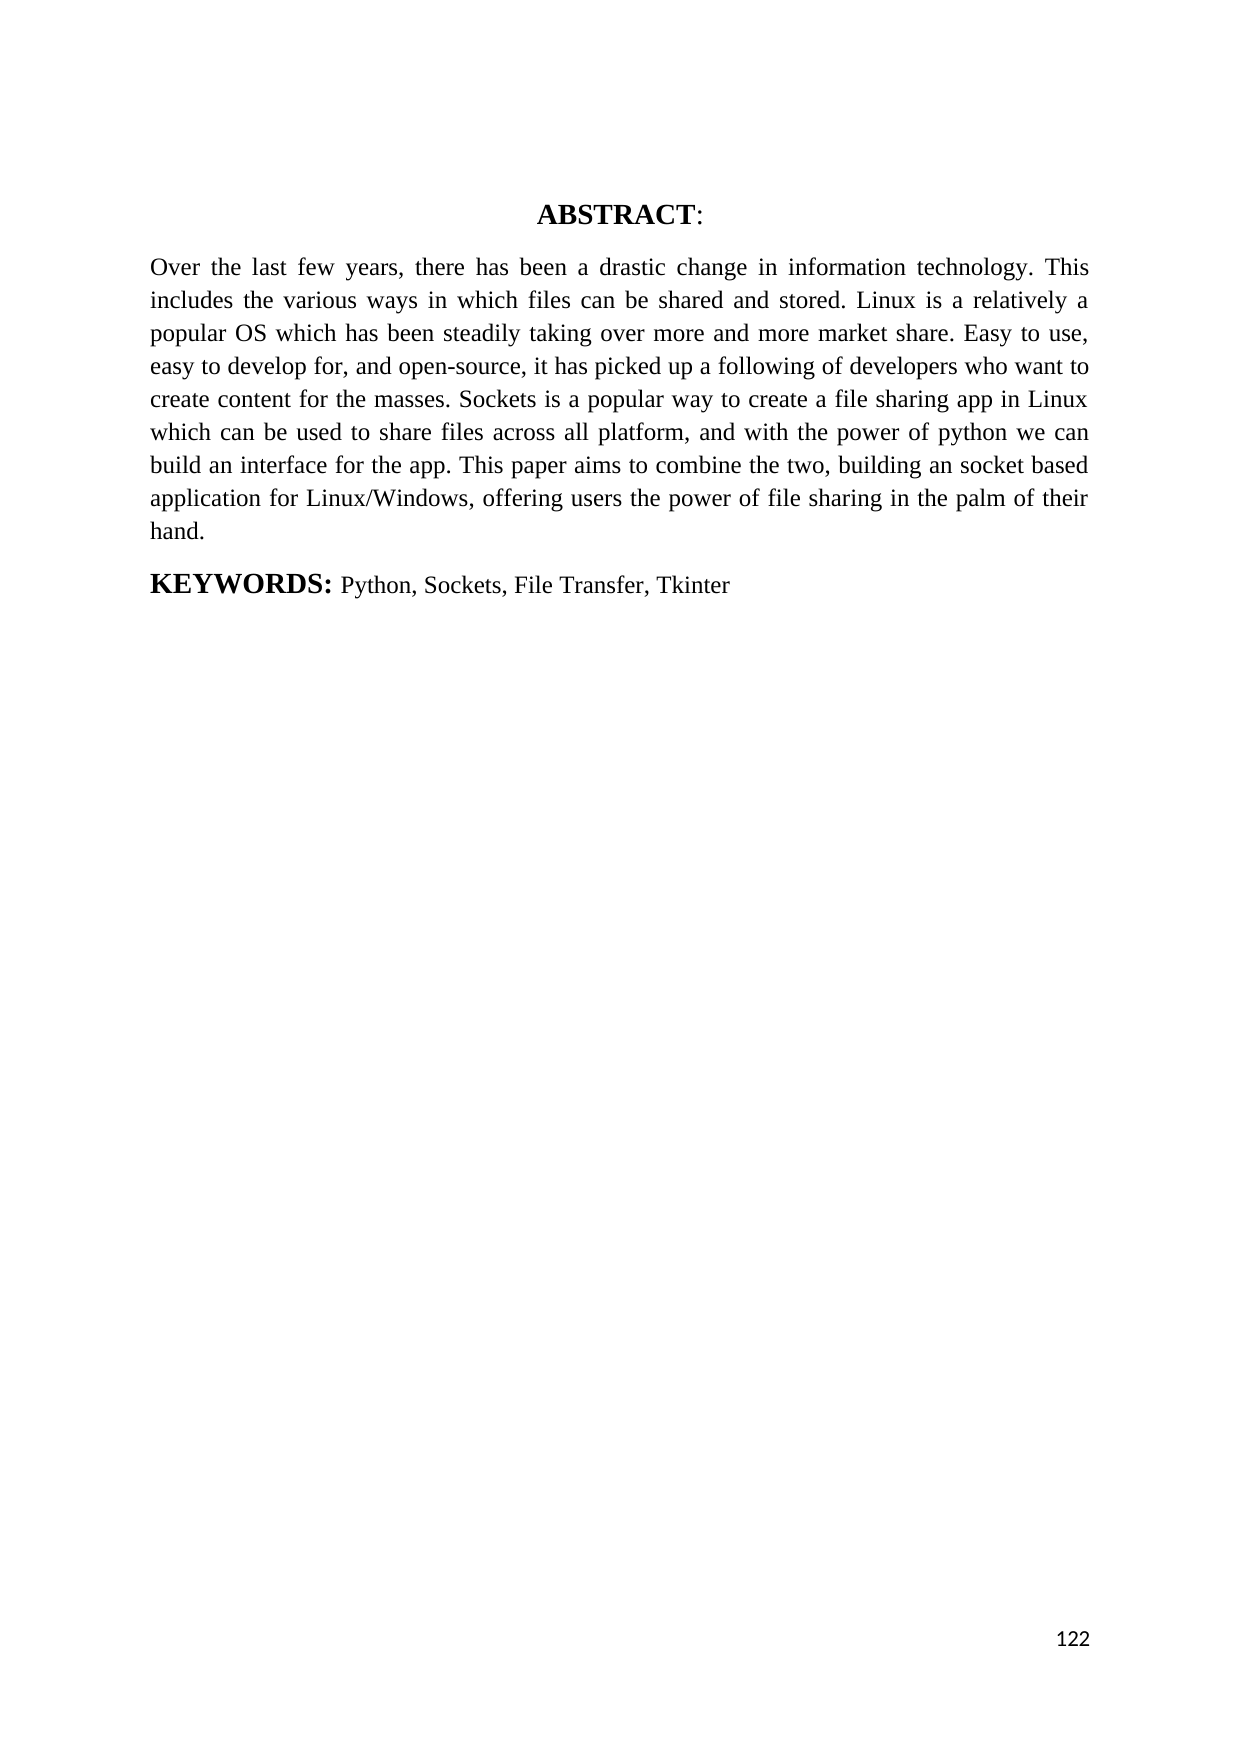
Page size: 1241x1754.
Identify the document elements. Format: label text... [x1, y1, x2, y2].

text ABSTRACT: [150, 197, 1090, 230]
text Over the last few years, there has been a drastic change in information technology. This includes the various ways in which files can be shared and stored. Linux is a relatively a popular OS which has been steadily taking over more and more market share. Easy to use, easy to develop for, and open-source, it has picked up a following of developers who want to create content for the masses. Sockets is a popular way to create a file sharing app in Linux which can be used to share files across all platform, and with the power of python we can build an interface for the app. This paper aims to combine the two, building an socket based application for Linux/Windows, offering users the power of file sharing in the palm of their hand. [150, 252, 1090, 545]
text KEYWORDS: Python, Sockets, File Transfer, Tkinter [150, 566, 1090, 599]
